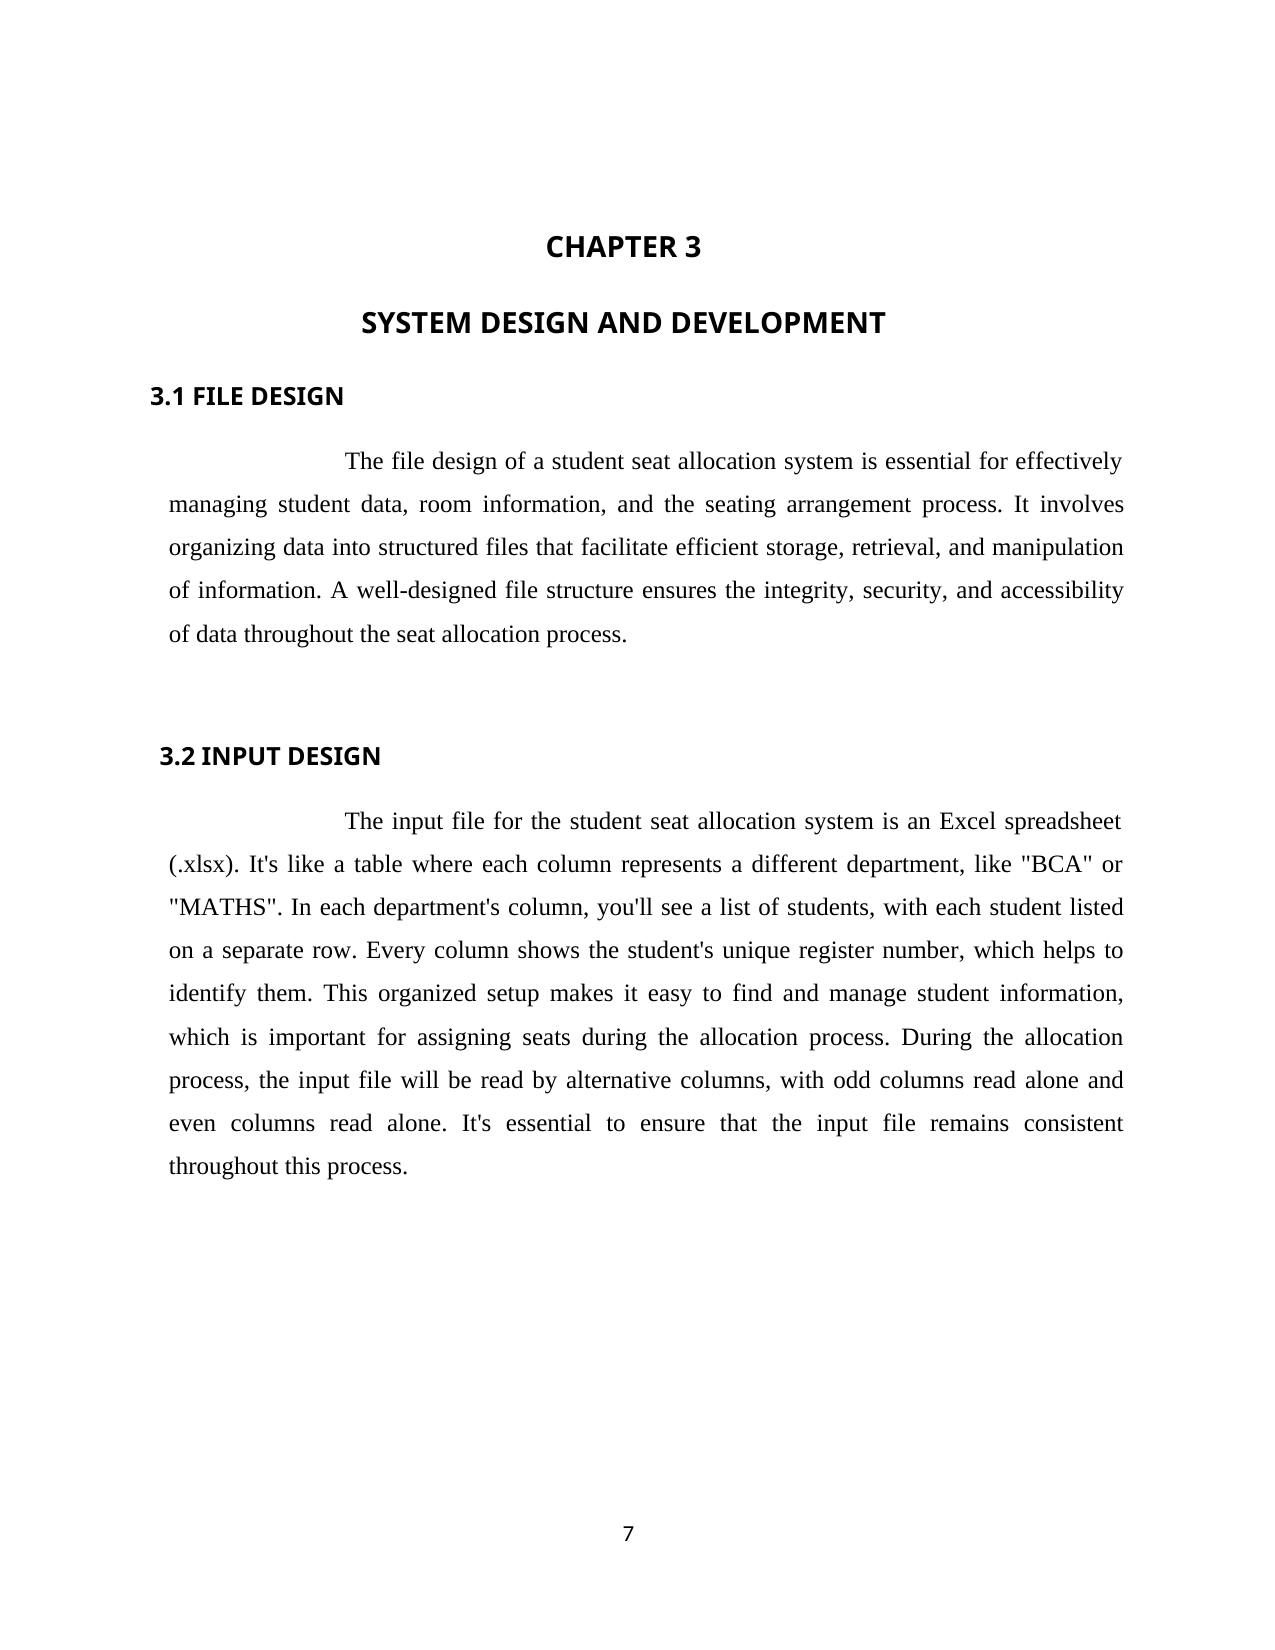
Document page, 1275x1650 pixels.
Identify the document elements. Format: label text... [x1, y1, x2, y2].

text 3.2 INPUT DESIGN [131, 738, 1125, 772]
text CHAPTER 3 [122, 226, 1125, 266]
text 3.1 FILE DESIGN [122, 378, 1125, 412]
text The input file for the student seat allocation system is an Excel spreadsheet (.xlsx). It's like a table where each column represents a different department, like "BCA" or "MATHS". In each department's column, you'll see a list of students, with each student listed on a separate row. Every column shows the student's unique register number, which helps to identify them. This organized setup makes it easy to find and manage student information, which is important for assigning seats during the allocation process. During the allocation process, the input file will be read by alternative columns, with odd columns read alone and even columns read alone. It's essential to ensure that the input file remains consistent throughout this process. [159, 806, 1125, 1180]
text SYSTEM DESIGN AND DEVELOPMENT [122, 302, 1125, 342]
text The file design of a student seat allocation system is essential for effectively managing student data, room information, and the seating arrangement process. It involves organizing data into structured files that facilitate efficient storage, retrieval, and manipulation of information. A well-designed file structure ensures the integrity, security, and accessibility of data throughout the seat allocation process. [169, 446, 1125, 647]
